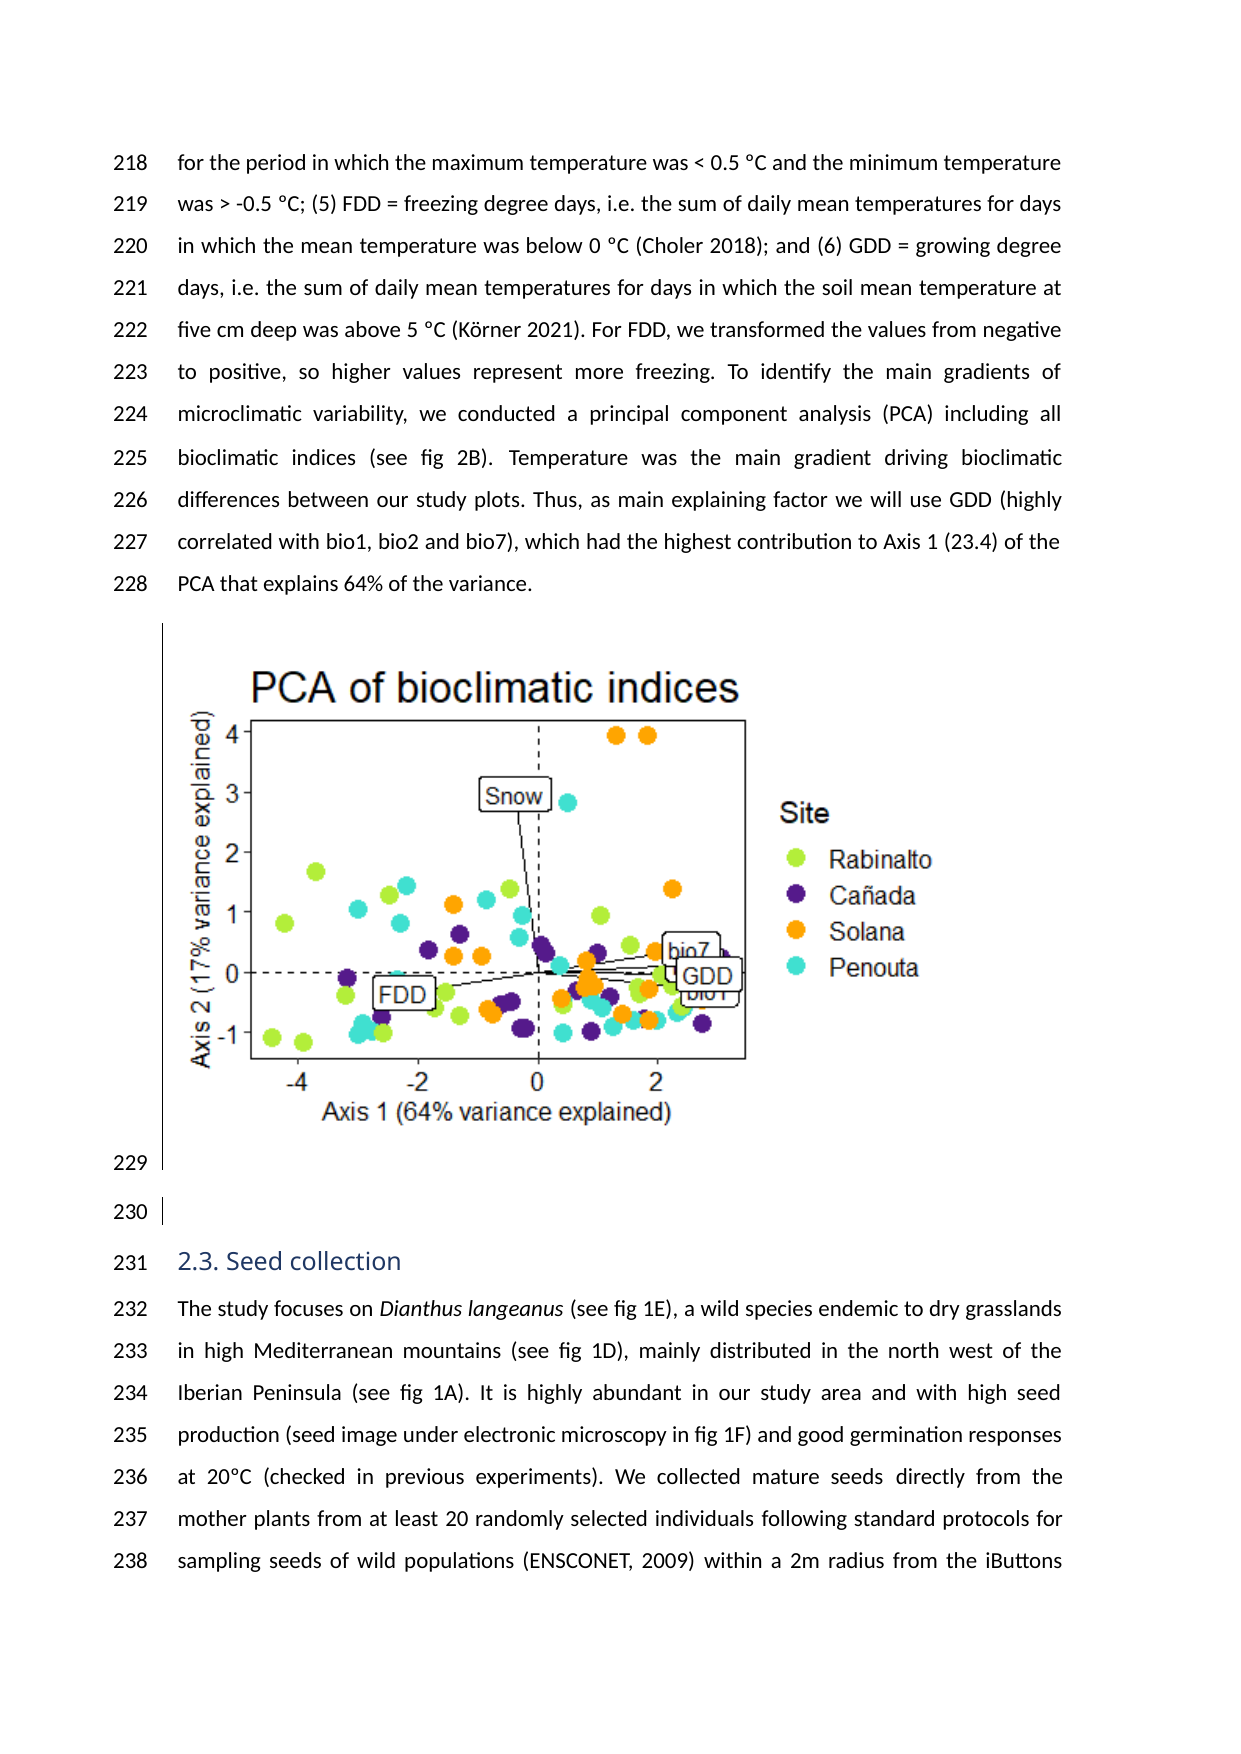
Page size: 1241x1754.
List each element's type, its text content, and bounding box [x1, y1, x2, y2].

picture [177, 623, 959, 1171]
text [177, 1294, 1063, 1574]
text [177, 148, 1063, 597]
subtitle 2.3. Seed collection [177, 1243, 1063, 1277]
